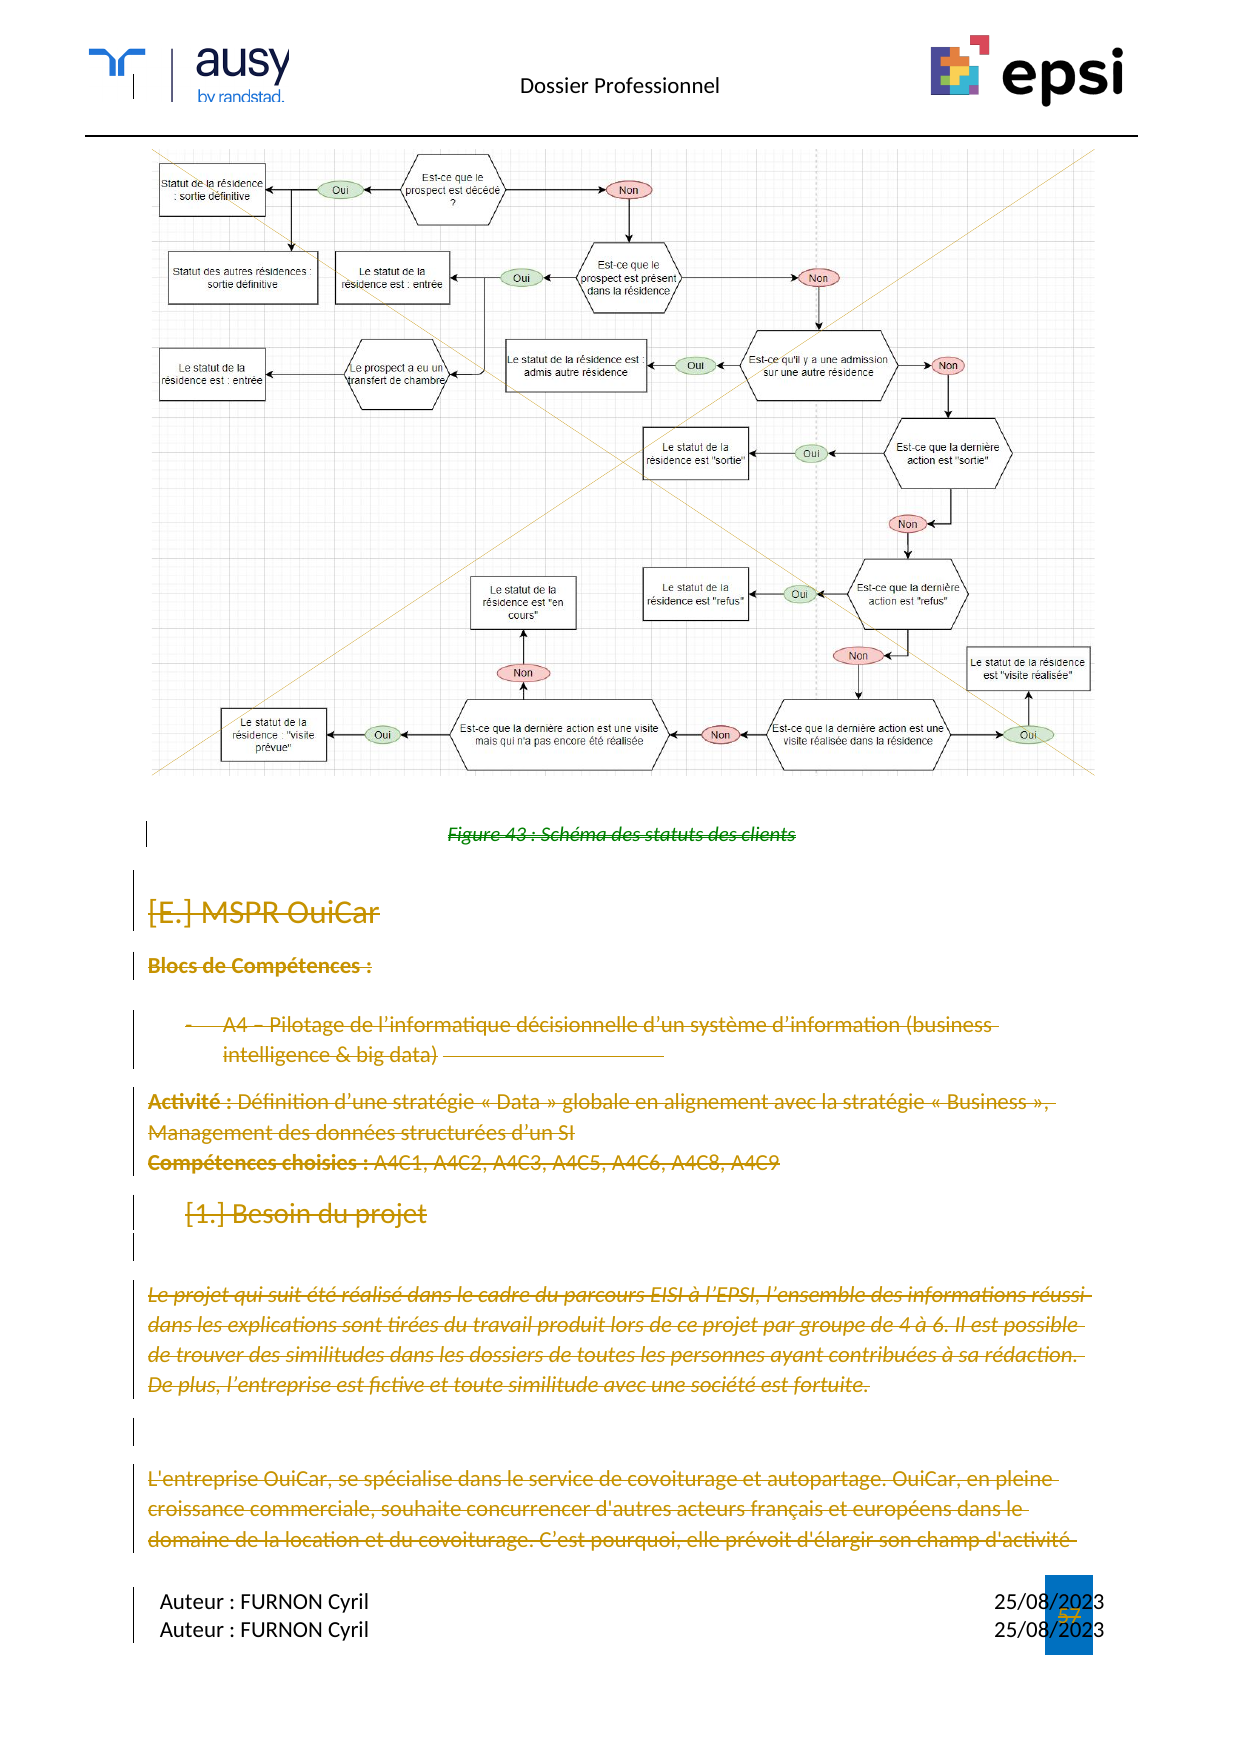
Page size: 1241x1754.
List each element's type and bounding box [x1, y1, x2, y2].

picture [154, 149, 1093, 461]
picture [153, 463, 1093, 776]
picture [625, 150, 1095, 774]
picture [88, 48, 289, 102]
picture [151, 150, 621, 775]
